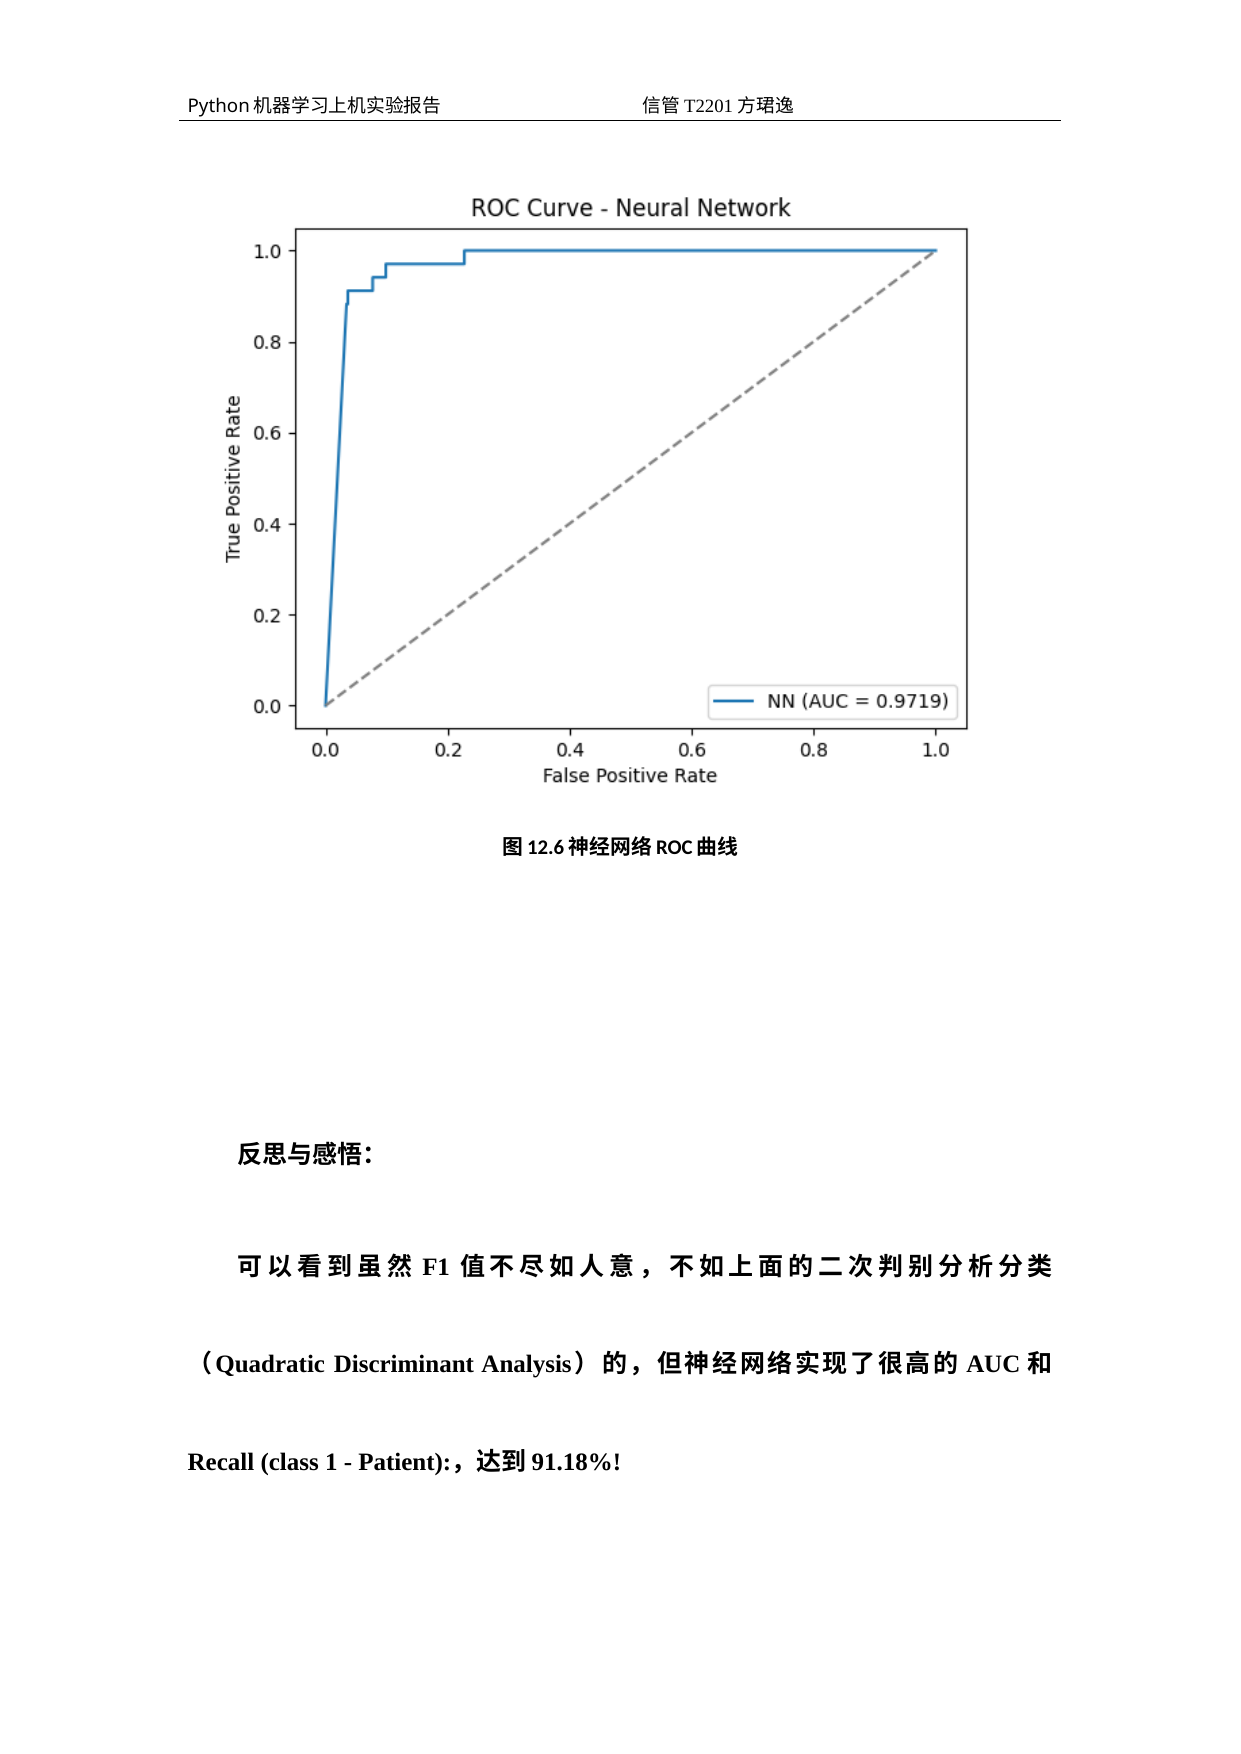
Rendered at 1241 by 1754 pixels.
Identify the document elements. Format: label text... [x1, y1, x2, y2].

picture [187, 150, 1053, 800]
list 反思与感悟： [187, 1120, 1053, 1185]
list 可以看到虽然F1值不尽如人意，不如上面的二次判别分析分类（Quadratic Discriminant Analysis）的，但神经网络实现了很高的AUC和 Recall (class 1 - Patient):，达到91.18%! [187, 1232, 1053, 1492]
list 图12.6神经网络ROC曲线 [187, 829, 1053, 862]
